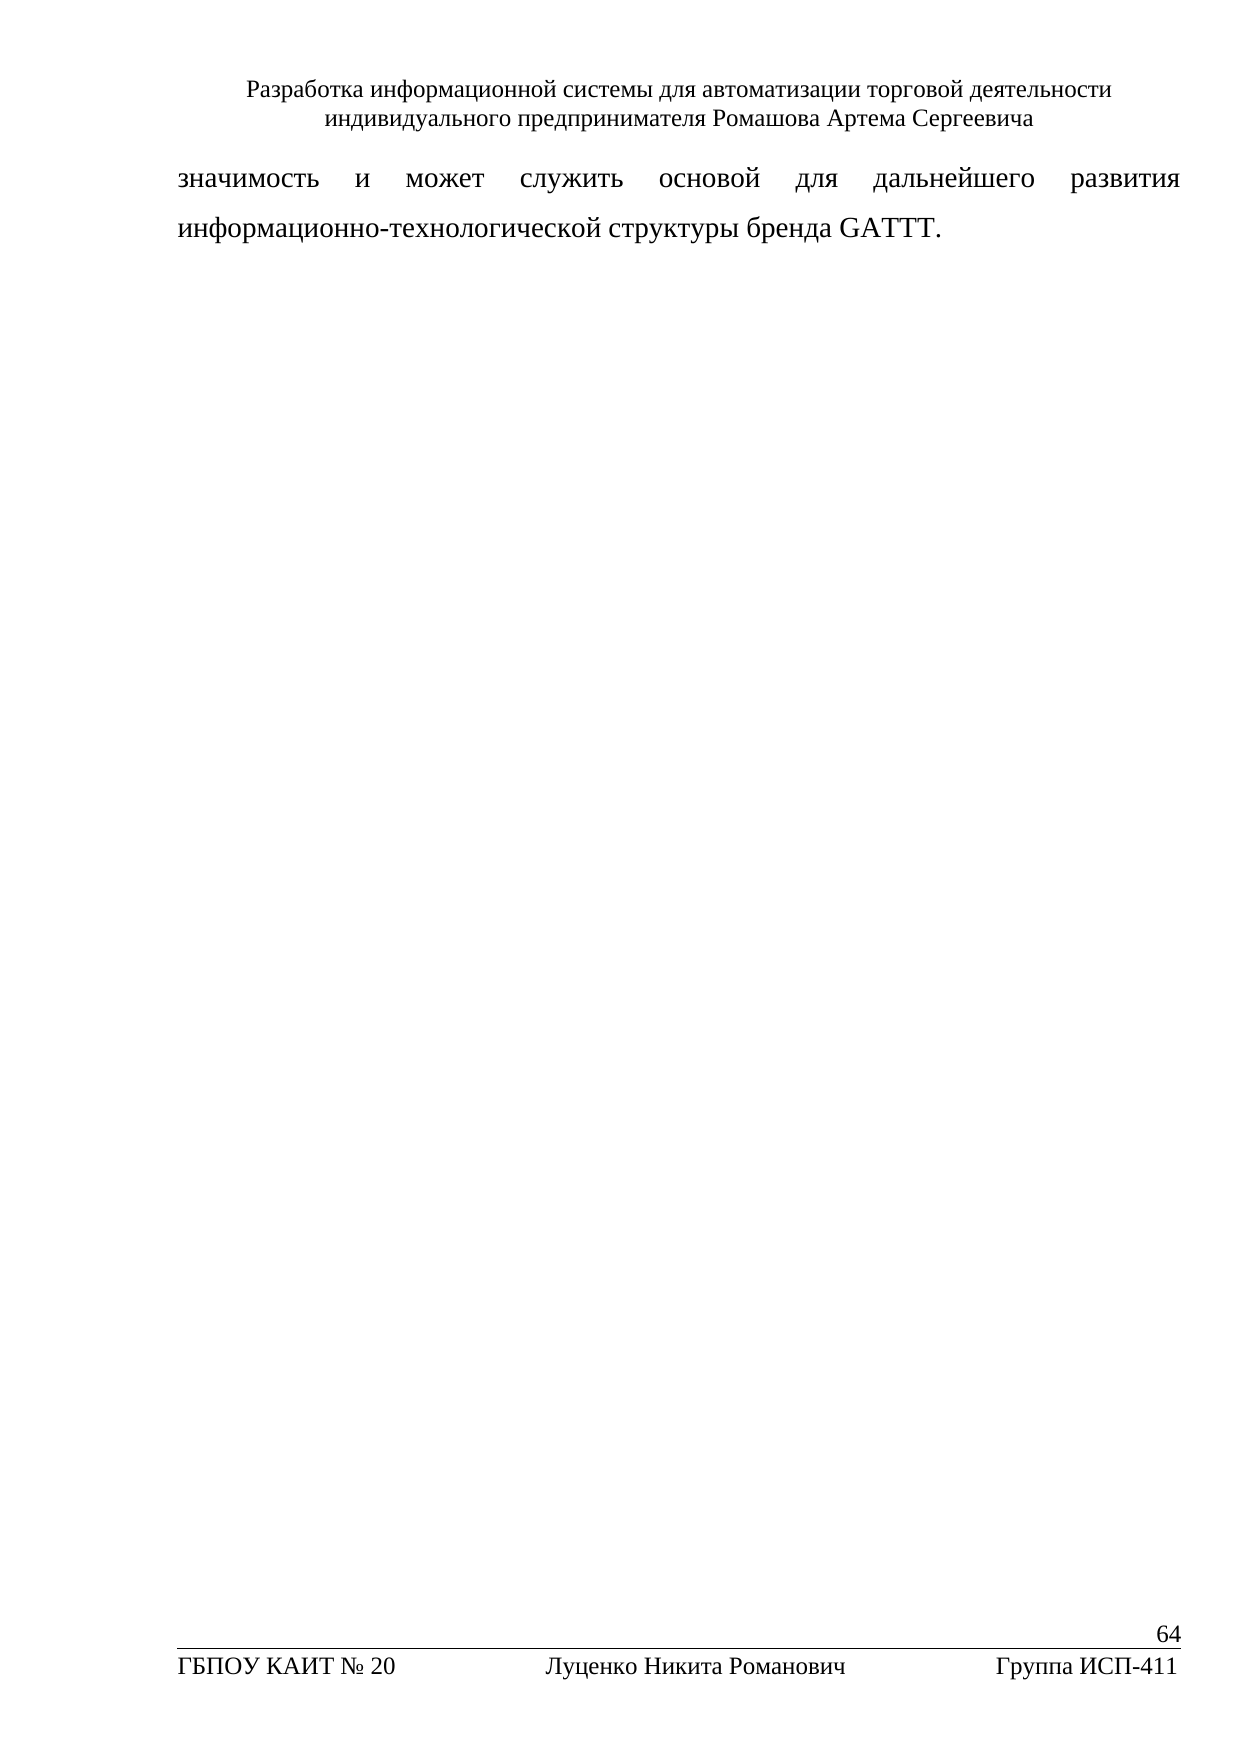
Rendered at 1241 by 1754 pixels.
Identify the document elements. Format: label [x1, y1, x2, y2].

text [177, 160, 1181, 244]
